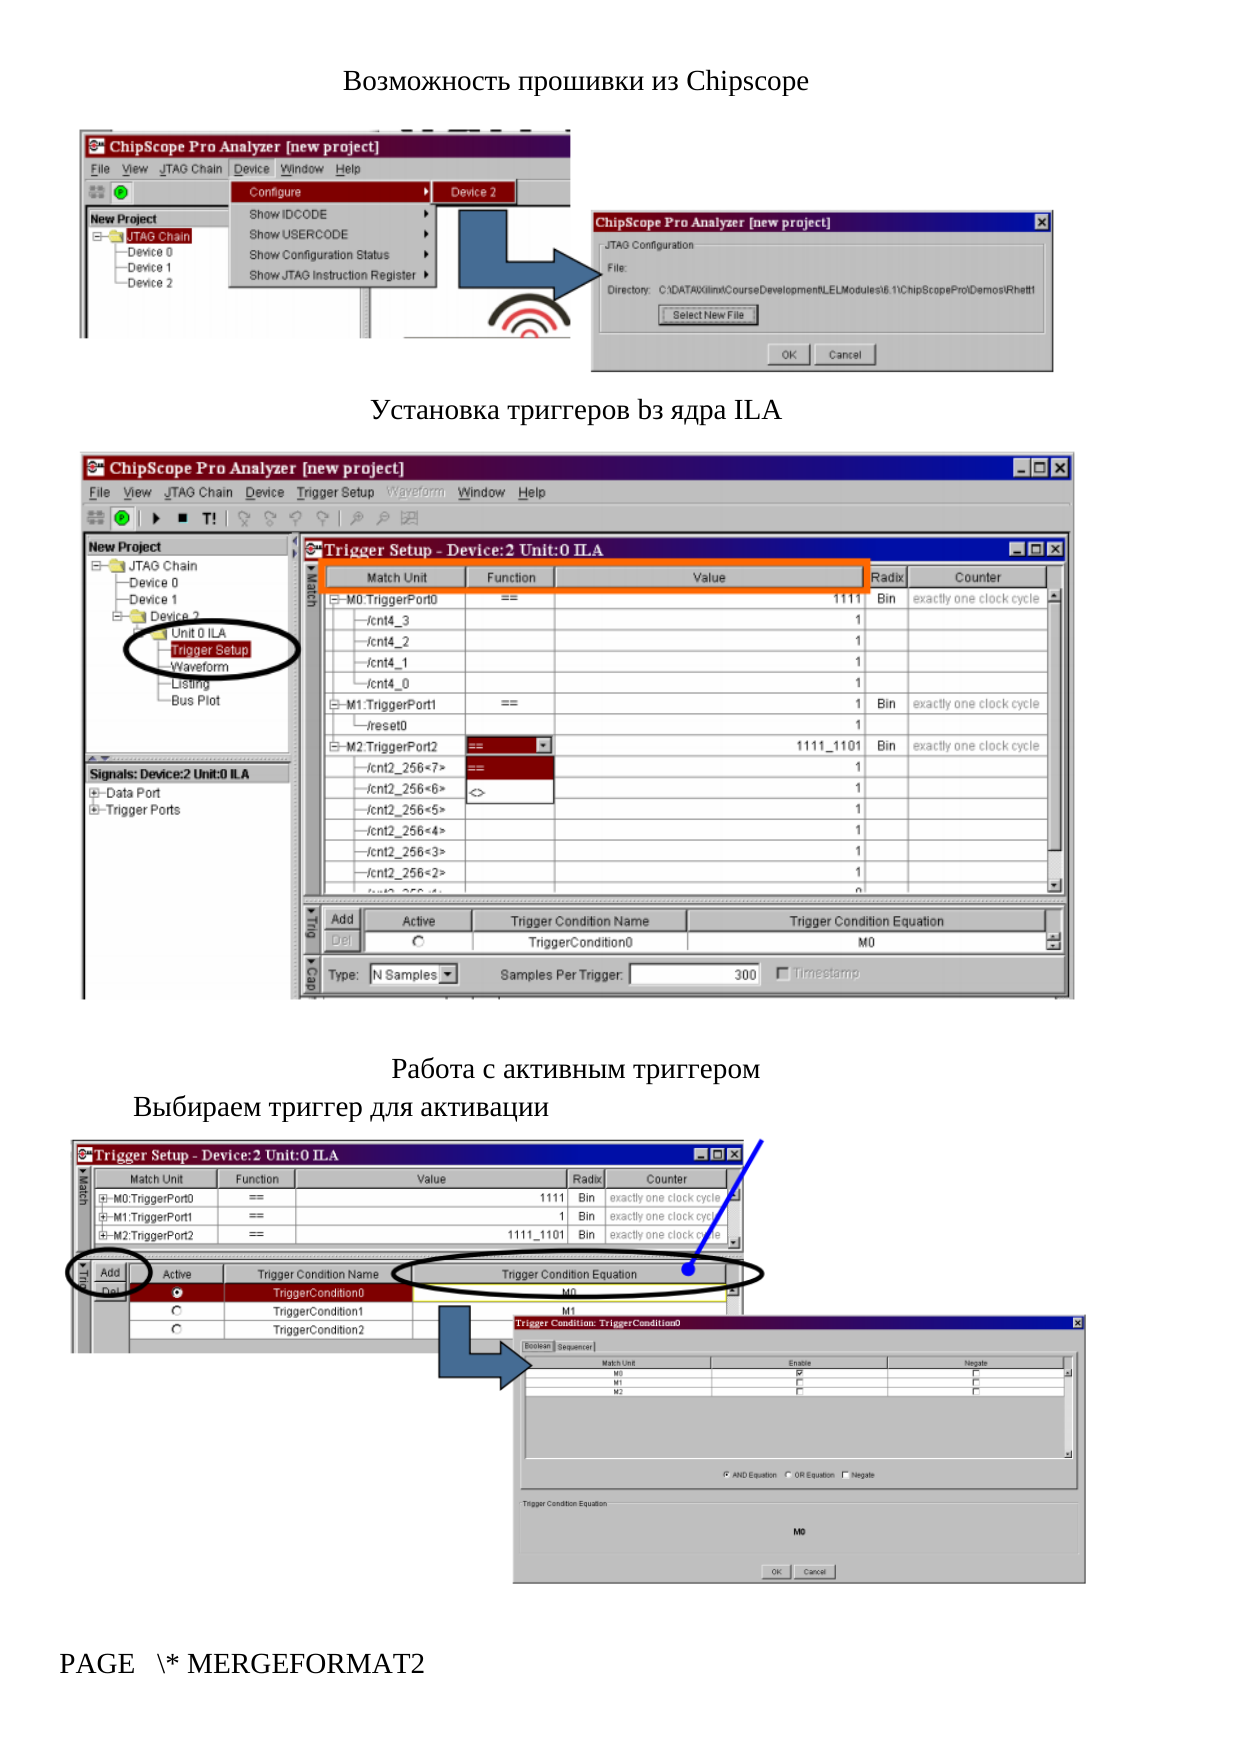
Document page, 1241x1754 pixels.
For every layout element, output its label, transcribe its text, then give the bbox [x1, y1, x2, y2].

picture [59, 1122, 1094, 1592]
text Выбираем триггер для активации [59, 1085, 1092, 1122]
text Возможность прошивки из Chipscope [59, 59, 1092, 97]
picture [59, 96, 1069, 389]
text Работа с активным триггером [59, 1047, 1092, 1085]
picture [71, 445, 1081, 1010]
text Установка триггеров bз ядра ILA [59, 388, 1092, 426]
